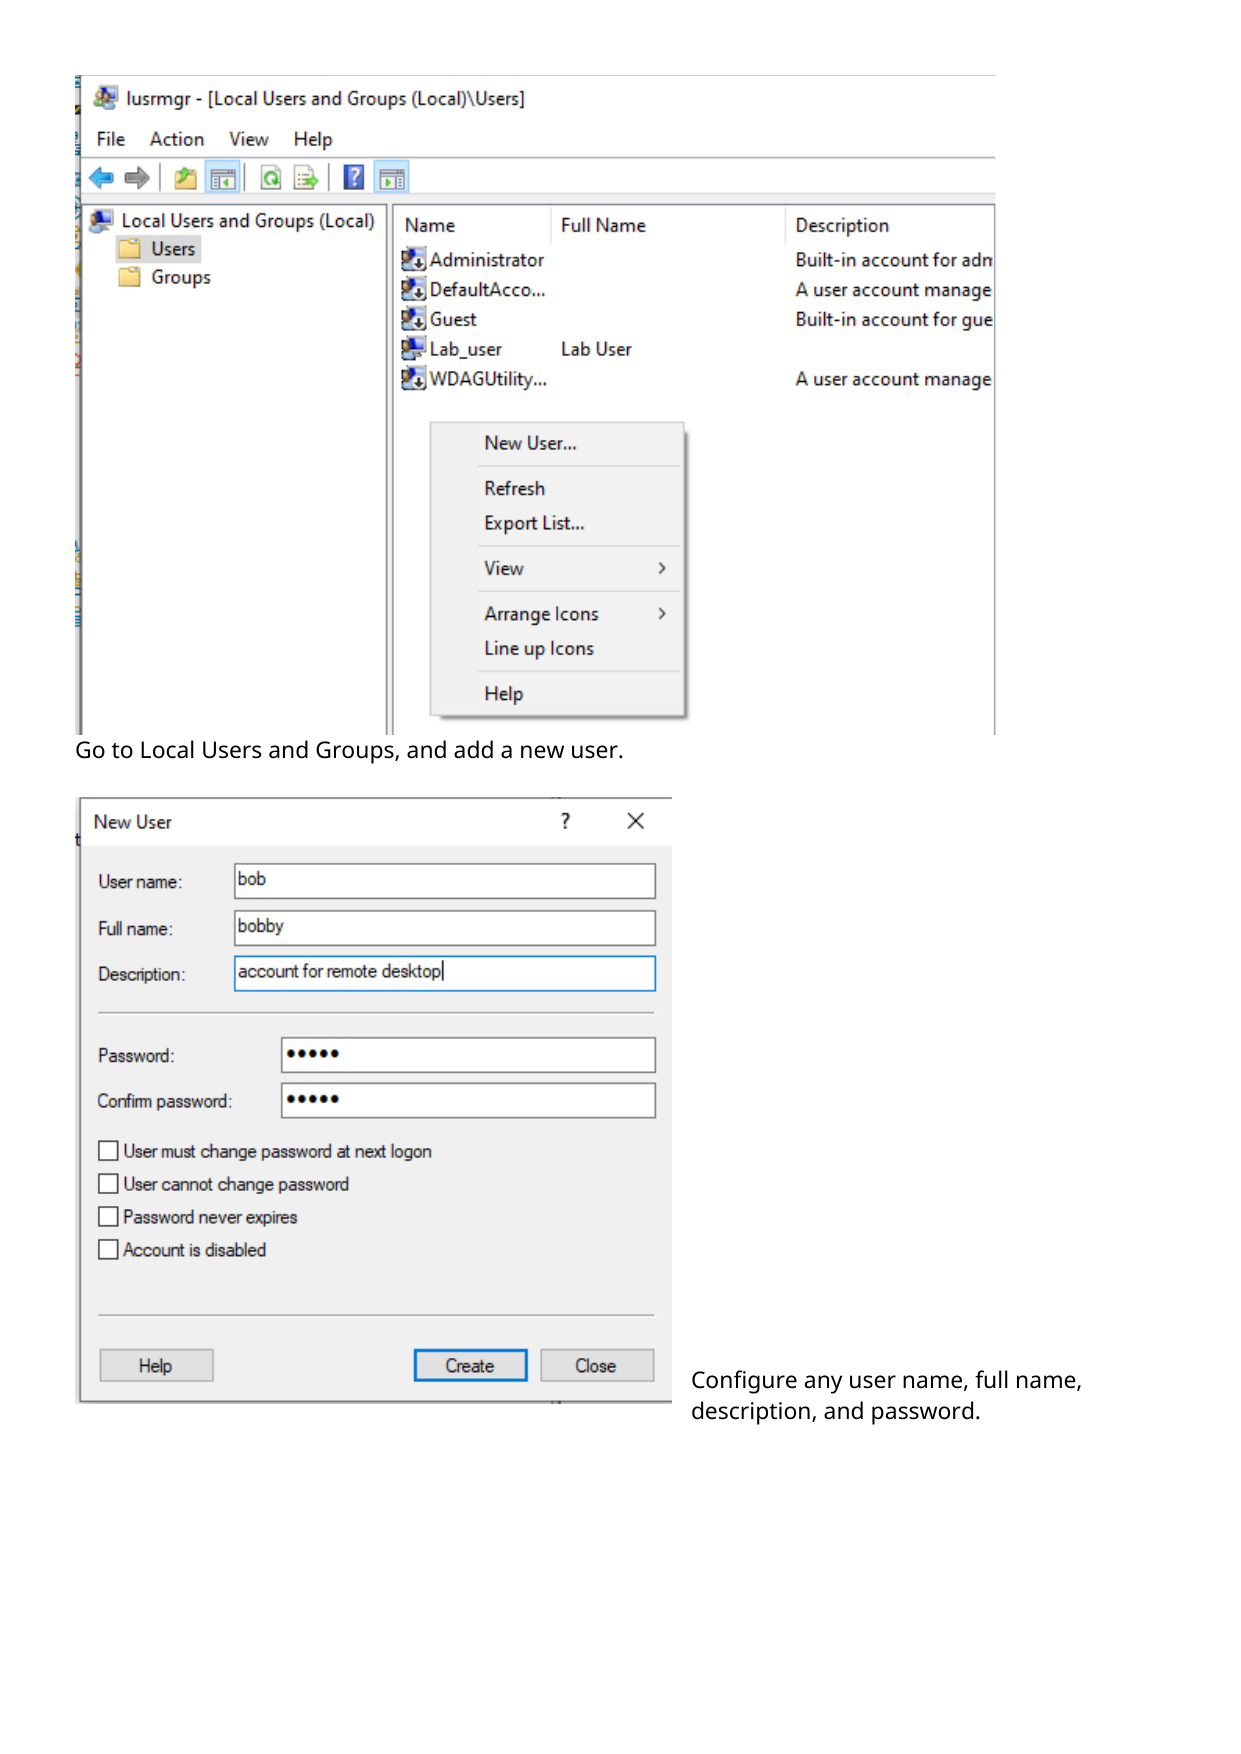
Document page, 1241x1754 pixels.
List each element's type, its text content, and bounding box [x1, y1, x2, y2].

text Configure any user name, full name, description, and password. [75, 1364, 1165, 1457]
picture [75, 75, 996, 735]
picture [75, 797, 672, 1404]
text Go to Local Users and Groups, and add a new user. [75, 734, 1165, 766]
